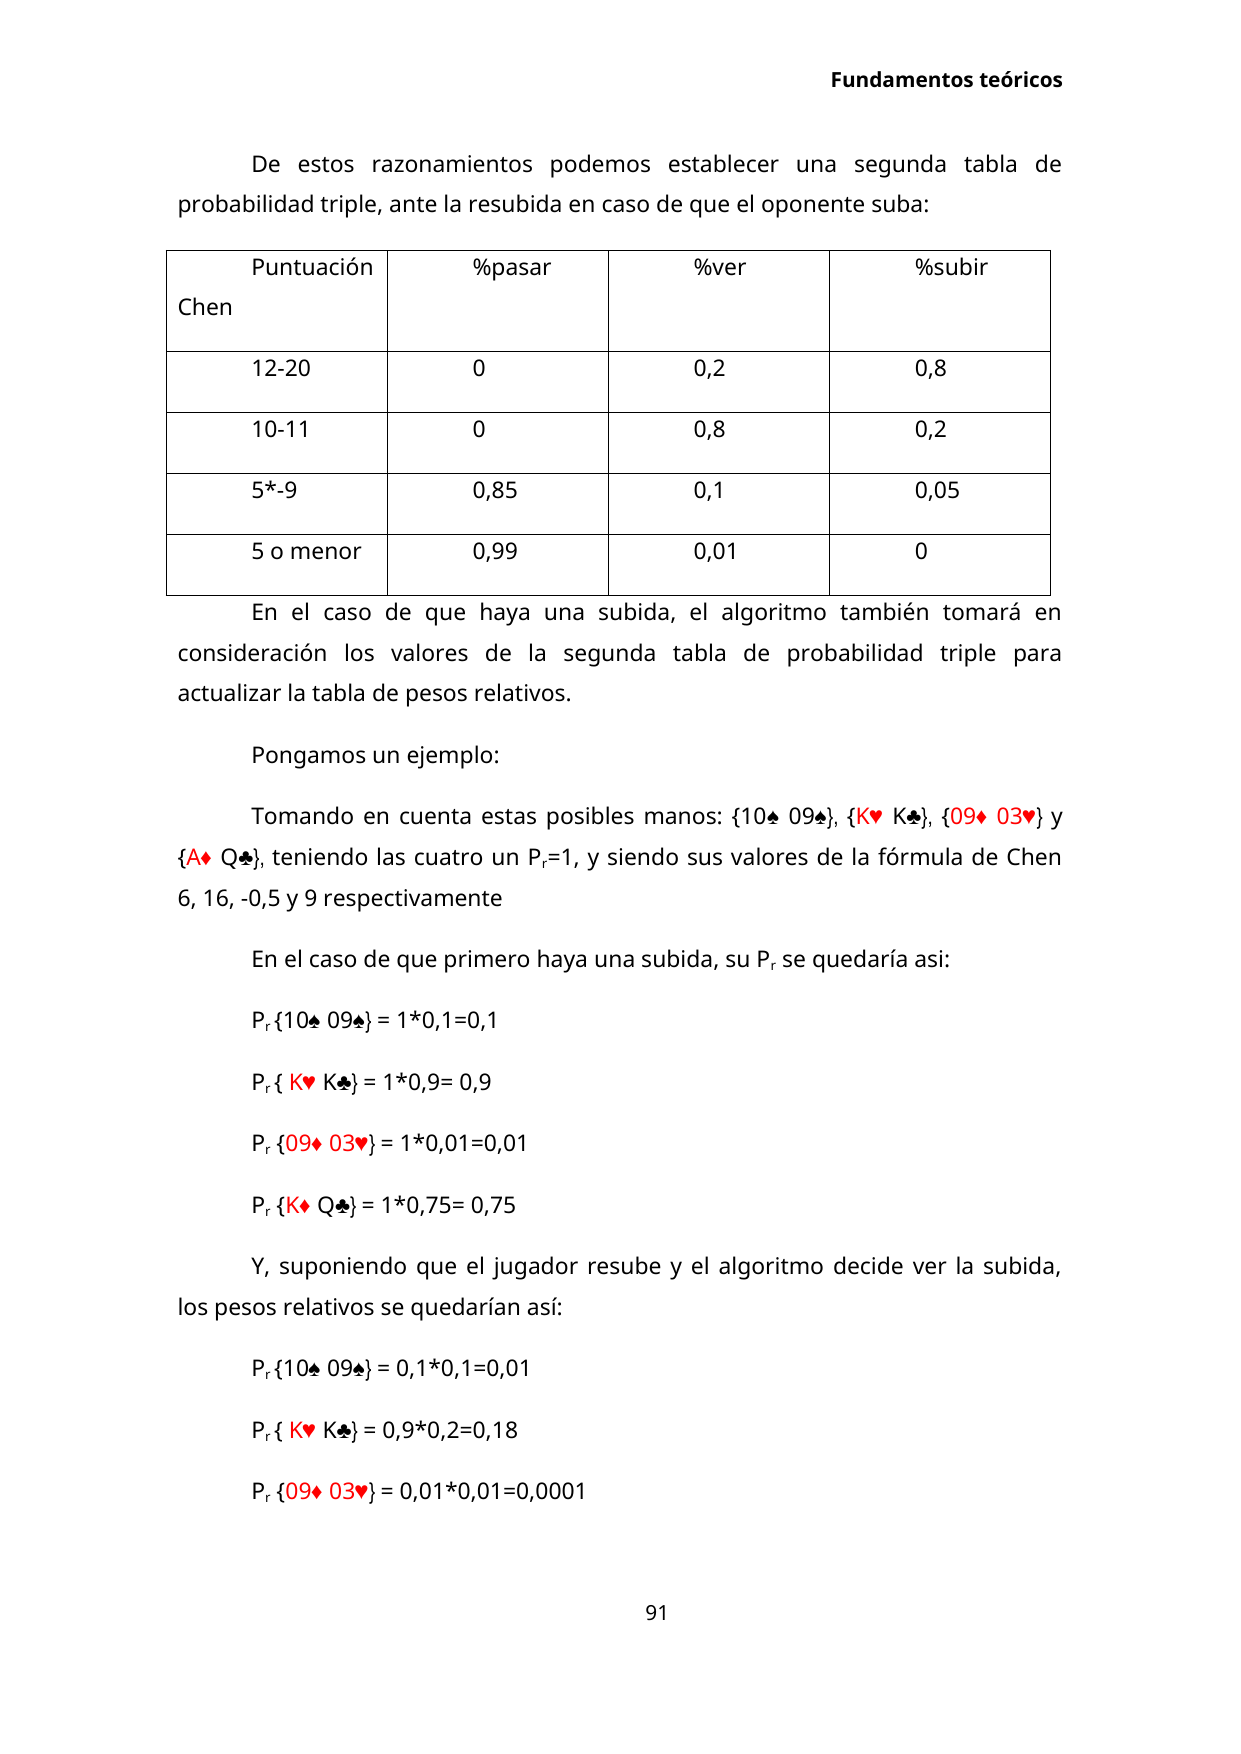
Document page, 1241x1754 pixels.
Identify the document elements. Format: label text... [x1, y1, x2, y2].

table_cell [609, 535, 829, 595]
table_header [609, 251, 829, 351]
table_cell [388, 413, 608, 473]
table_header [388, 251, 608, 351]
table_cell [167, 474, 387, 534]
text Pr {09♦ 03♥} = 0,01*0,01=0,0001 [177, 1475, 1063, 1506]
text Pr { K♥ K♣} = 1*0,9= 0,9 [177, 1066, 1063, 1097]
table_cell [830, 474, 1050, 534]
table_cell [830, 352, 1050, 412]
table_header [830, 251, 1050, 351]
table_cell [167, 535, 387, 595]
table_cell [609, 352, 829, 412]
text Pr {10♠ 09♠} = 0,1*0,1=0,01 [177, 1352, 1063, 1383]
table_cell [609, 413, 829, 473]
text Y, suponiendo que el jugador resube y el algoritmo decide ver la subida, los pesos relativos se quedarían así: [177, 1250, 1063, 1322]
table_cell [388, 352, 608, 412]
text Pr { K♥ K♣} = 0,9*0,2=0,18 [177, 1414, 1063, 1445]
text Pr {09♦ 03♥} = 1*0,01=0,01 [177, 1127, 1063, 1158]
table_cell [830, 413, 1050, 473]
text De estos razonamientos podemos establecer una segunda tabla de probabilidad triple, ante la resubida en caso de que el oponente suba: [177, 148, 1063, 219]
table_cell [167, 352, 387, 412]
text En el caso de que haya una subida, el algoritmo también tomará en consideración los valores de la segunda tabla de probabilidad triple para actualizar la tabla de pesos relativos. [177, 596, 1063, 708]
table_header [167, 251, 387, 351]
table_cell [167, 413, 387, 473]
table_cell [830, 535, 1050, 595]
text Tomando en cuenta estas posibles manos: {10♠ 09♠}, {K♥ K♣}, {09♦ 03♥} y {A♦ Q♣}, teniendo las cuatro un Pr=1, y siendo sus valores de la fórmula de Chen 6, 16, -0,5 y 9 respectivamente [177, 800, 1063, 913]
text Pr {10♠ 09♠} = 1*0,1=0,1 [177, 1004, 1063, 1036]
text Pongamos un ejemplo: [177, 739, 1063, 770]
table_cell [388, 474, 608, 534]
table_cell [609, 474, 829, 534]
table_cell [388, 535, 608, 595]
text En el caso de que primero haya una subida, su Pr se quedaría asi: [177, 943, 1063, 974]
text Pr {K♦ Q♣} = 1*0,75= 0,75 [177, 1189, 1063, 1220]
